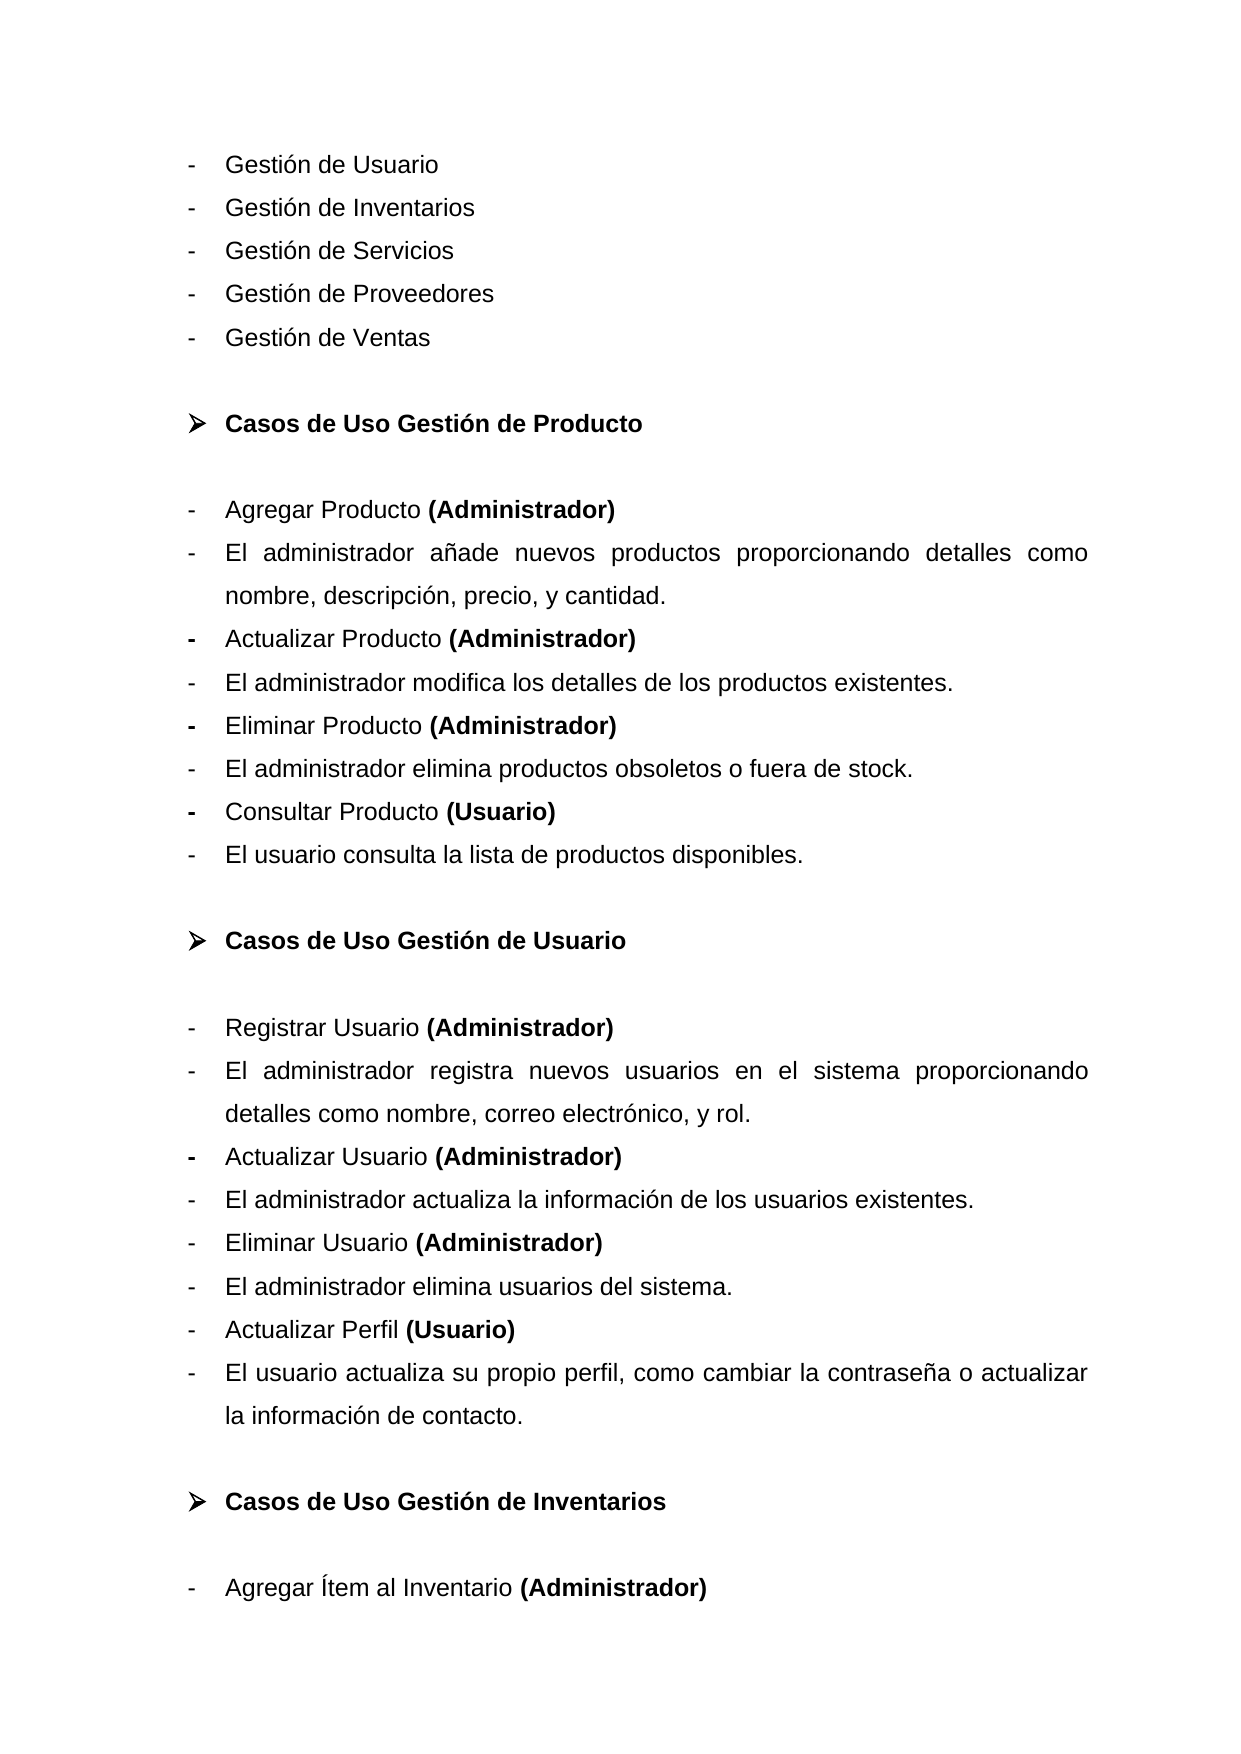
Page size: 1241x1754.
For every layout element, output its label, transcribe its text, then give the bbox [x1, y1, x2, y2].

list Actualizar Perfil (Usuario) [187, 1314, 1090, 1343]
list El usuario consulta la lista de productos disponibles. [187, 840, 1090, 869]
list Casos de Uso Gestión de Usuario [187, 926, 1090, 955]
list Agregar Ítem al Inventario (Administrador) [187, 1573, 1090, 1602]
list Gestión de Proveedores [187, 279, 1090, 308]
list Eliminar Producto (Administrador) [187, 711, 1090, 739]
list Consultar Producto (Usuario) [187, 797, 1090, 826]
list Gestión de Usuario [187, 150, 1090, 179]
list Actualizar Producto (Administrador) [187, 624, 1090, 653]
list El usuario actualiza su propio perfil, como cambiar la contraseña o actualizar la información de contacto. [187, 1358, 1090, 1429]
list El administrador añade nuevos productos proporcionando detalles como nombre, descripción, precio, y cantidad. [187, 538, 1090, 610]
list El administrador modifica los detalles de los productos existentes. [187, 668, 1090, 696]
list El administrador actualiza la información de los usuarios existentes. [187, 1185, 1090, 1214]
list El administrador elimina usuarios del sistema. [187, 1271, 1090, 1300]
list El administrador elimina productos obsoletos o fuera de stock. [187, 754, 1090, 783]
list Casos de Uso Gestión de Inventarios [187, 1487, 1090, 1516]
list Registrar Usuario (Administrador) [187, 1013, 1090, 1041]
list Gestión de Servicios [187, 236, 1090, 265]
list Actualizar Usuario (Administrador) [187, 1142, 1090, 1171]
list El administrador registra nuevos usuarios en el sistema proporcionando detalles como nombre, correo electrónico, y rol. [187, 1056, 1090, 1128]
list Gestión de Ventas [187, 322, 1090, 351]
list Agregar Producto (Administrador) [187, 495, 1090, 524]
list Eliminar Usuario (Administrador) [187, 1228, 1090, 1257]
list Gestión de Inventarios [187, 193, 1090, 222]
list Casos de Uso Gestión de Producto [187, 409, 1090, 438]
